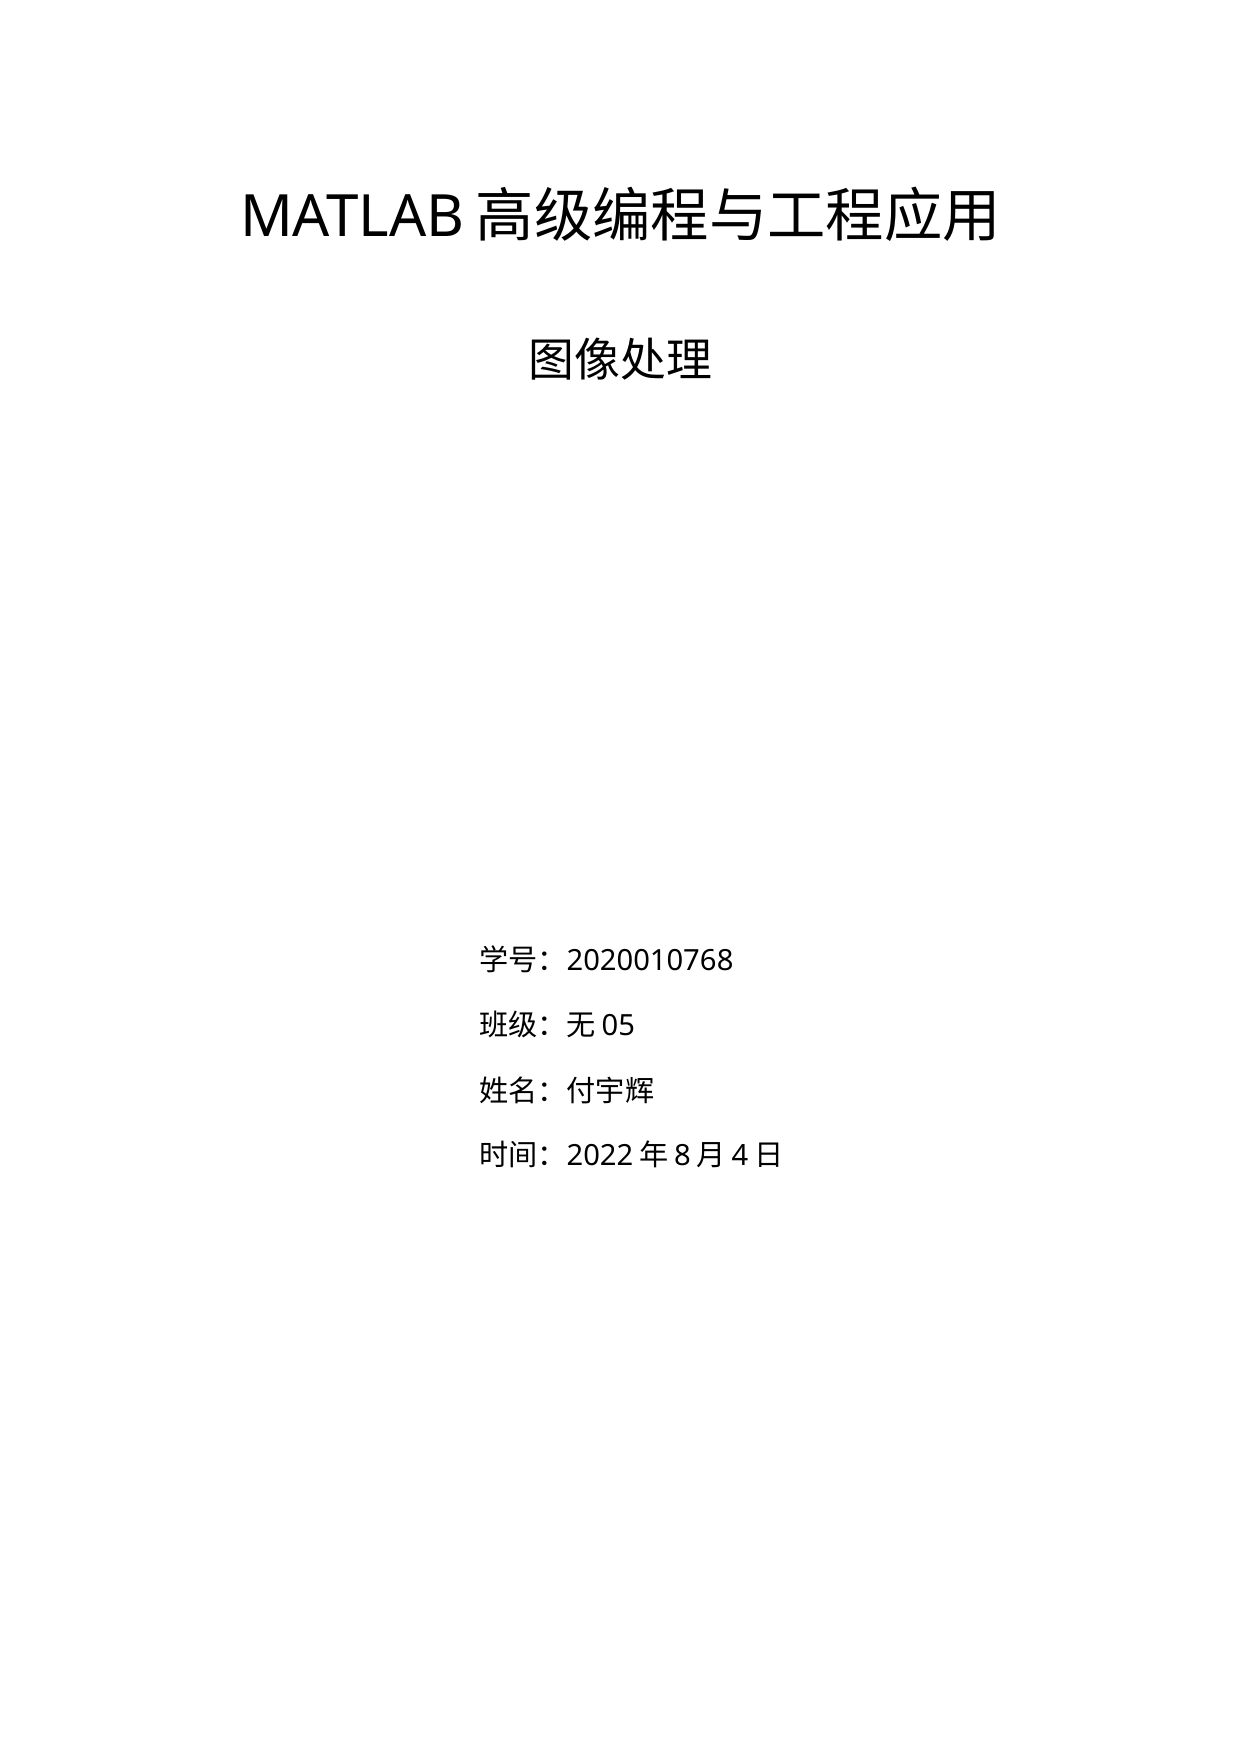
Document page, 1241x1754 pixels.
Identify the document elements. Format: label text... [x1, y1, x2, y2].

text 班级：无05 [406, 991, 1053, 1056]
text 姓名：付宇辉 [406, 1056, 1053, 1121]
text 图像处理 [187, 308, 1053, 406]
text 学号：2020010768 [406, 926, 1053, 991]
text MATLAB高级编程与工程应用 [187, 162, 1053, 259]
text 时间：2022年8月4日 [406, 1121, 1053, 1186]
